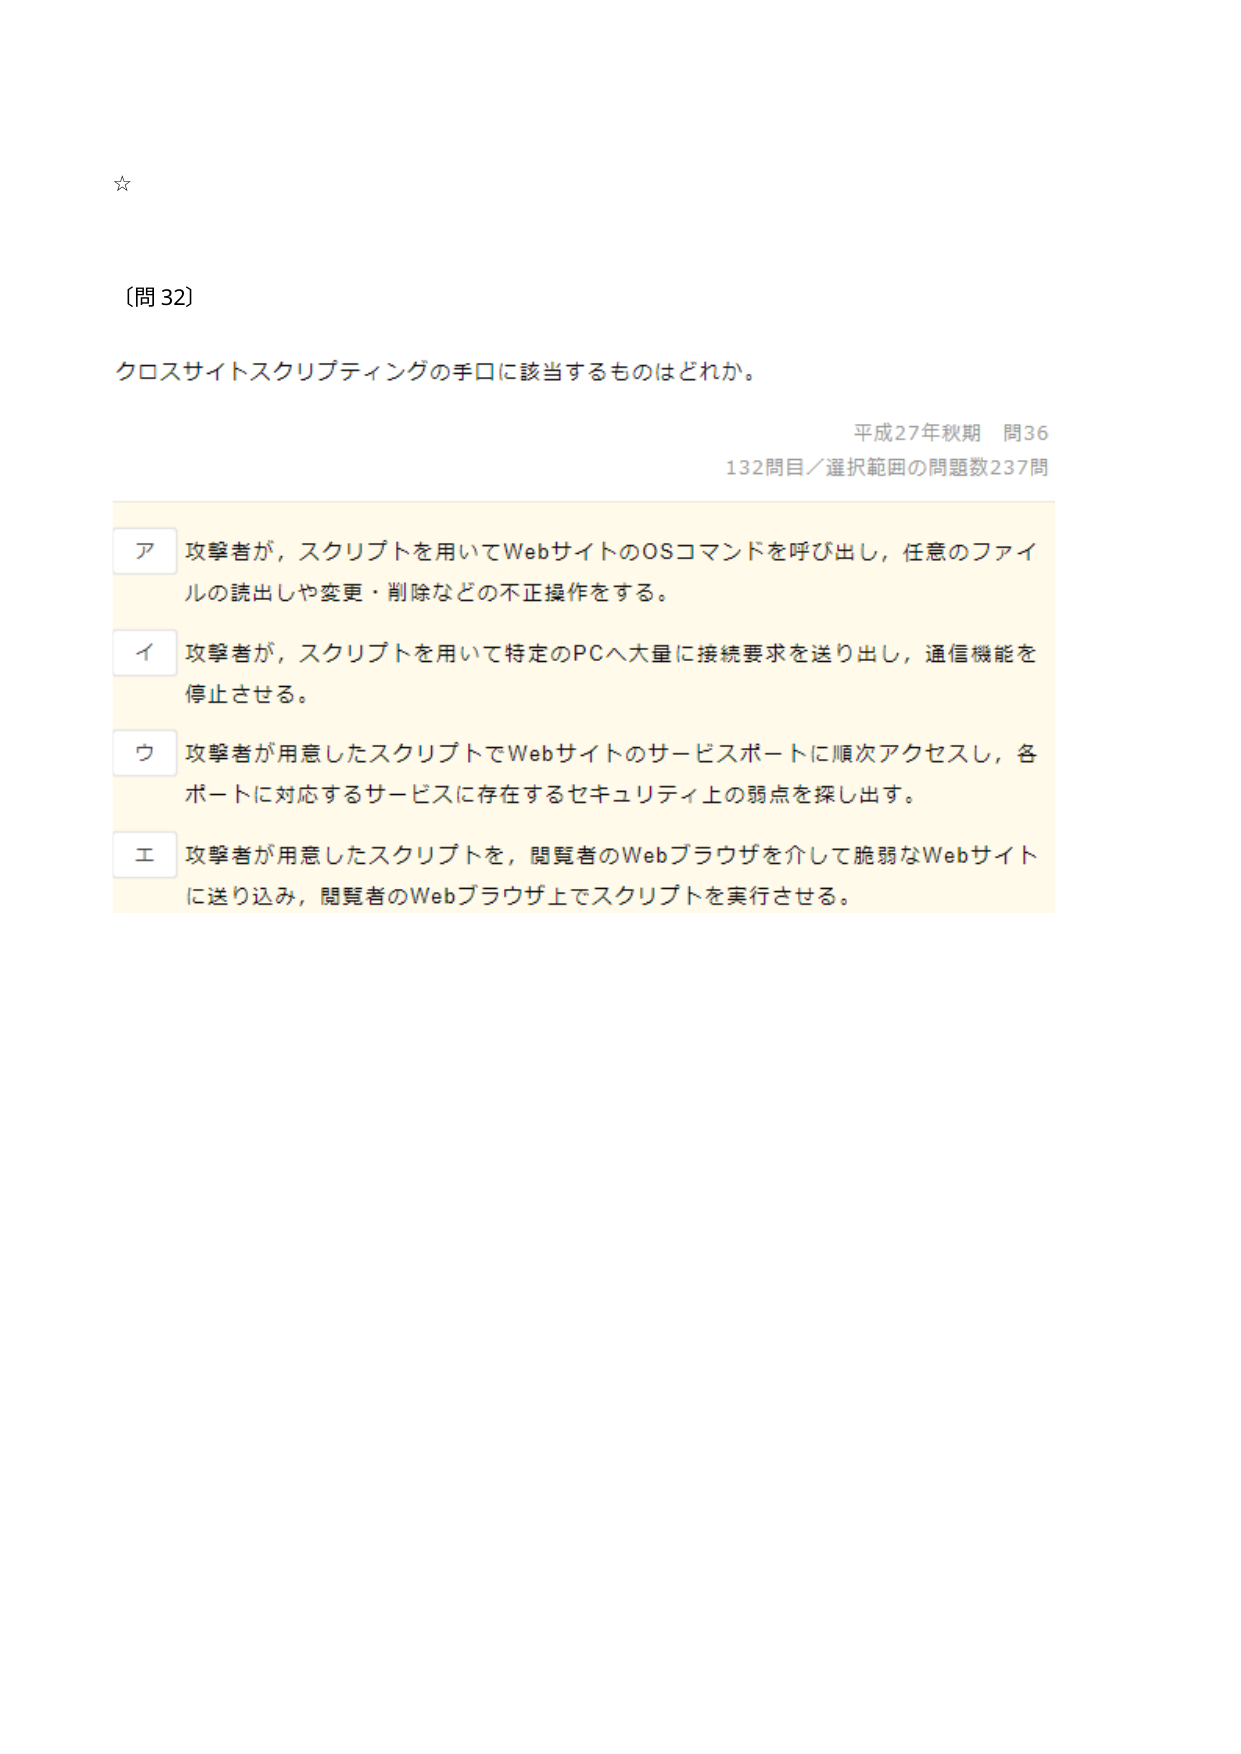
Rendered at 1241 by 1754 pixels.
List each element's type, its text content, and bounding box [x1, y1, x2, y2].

text 〔問32〕 [112, 277, 1128, 314]
picture [112, 352, 1055, 913]
text ☆ [112, 164, 1128, 202]
